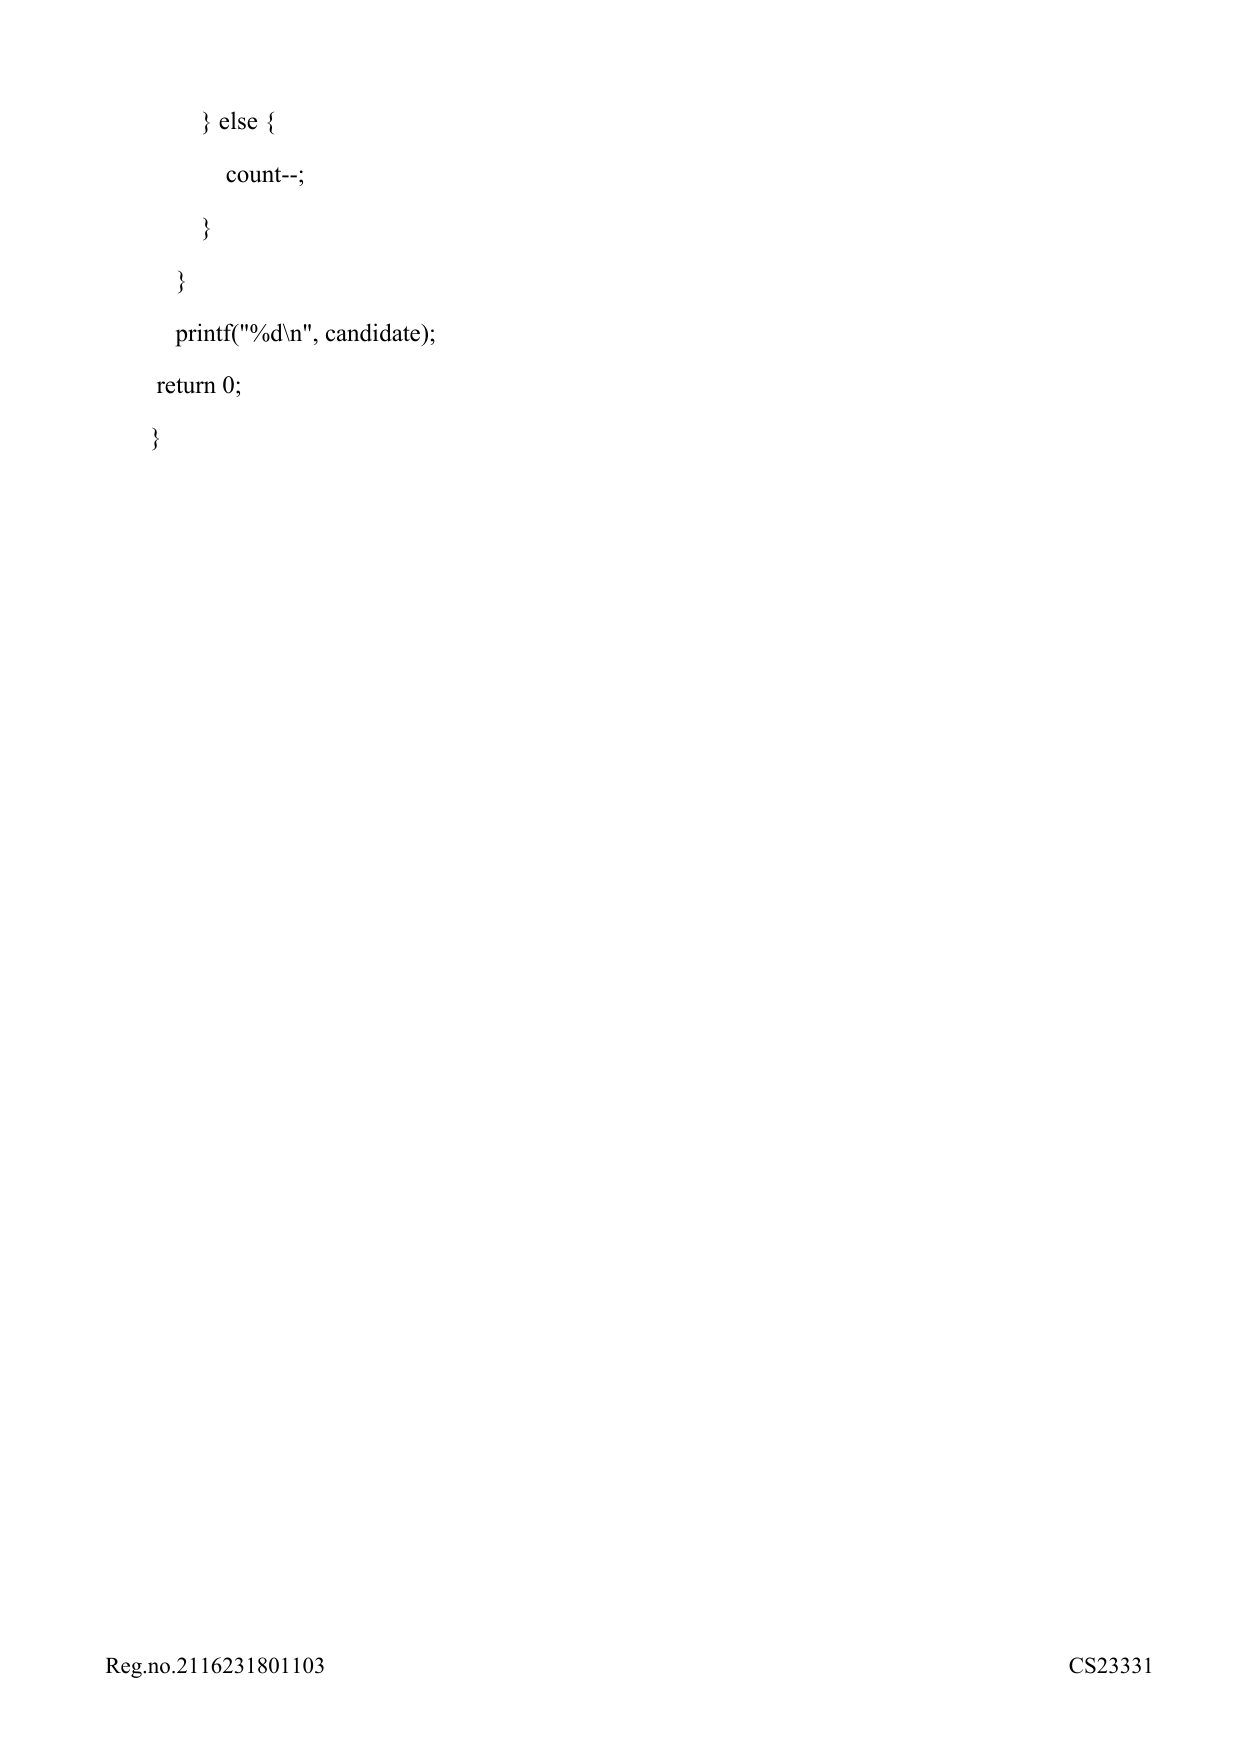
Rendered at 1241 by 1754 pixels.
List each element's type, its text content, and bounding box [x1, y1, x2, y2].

text } [201, 213, 1155, 241]
text printf("%d\n", candidate); return 0; [156, 319, 436, 399]
text } else { [201, 107, 1155, 135]
text } [176, 266, 1155, 293]
text } [150, 423, 1155, 451]
text count--; [226, 160, 1155, 188]
